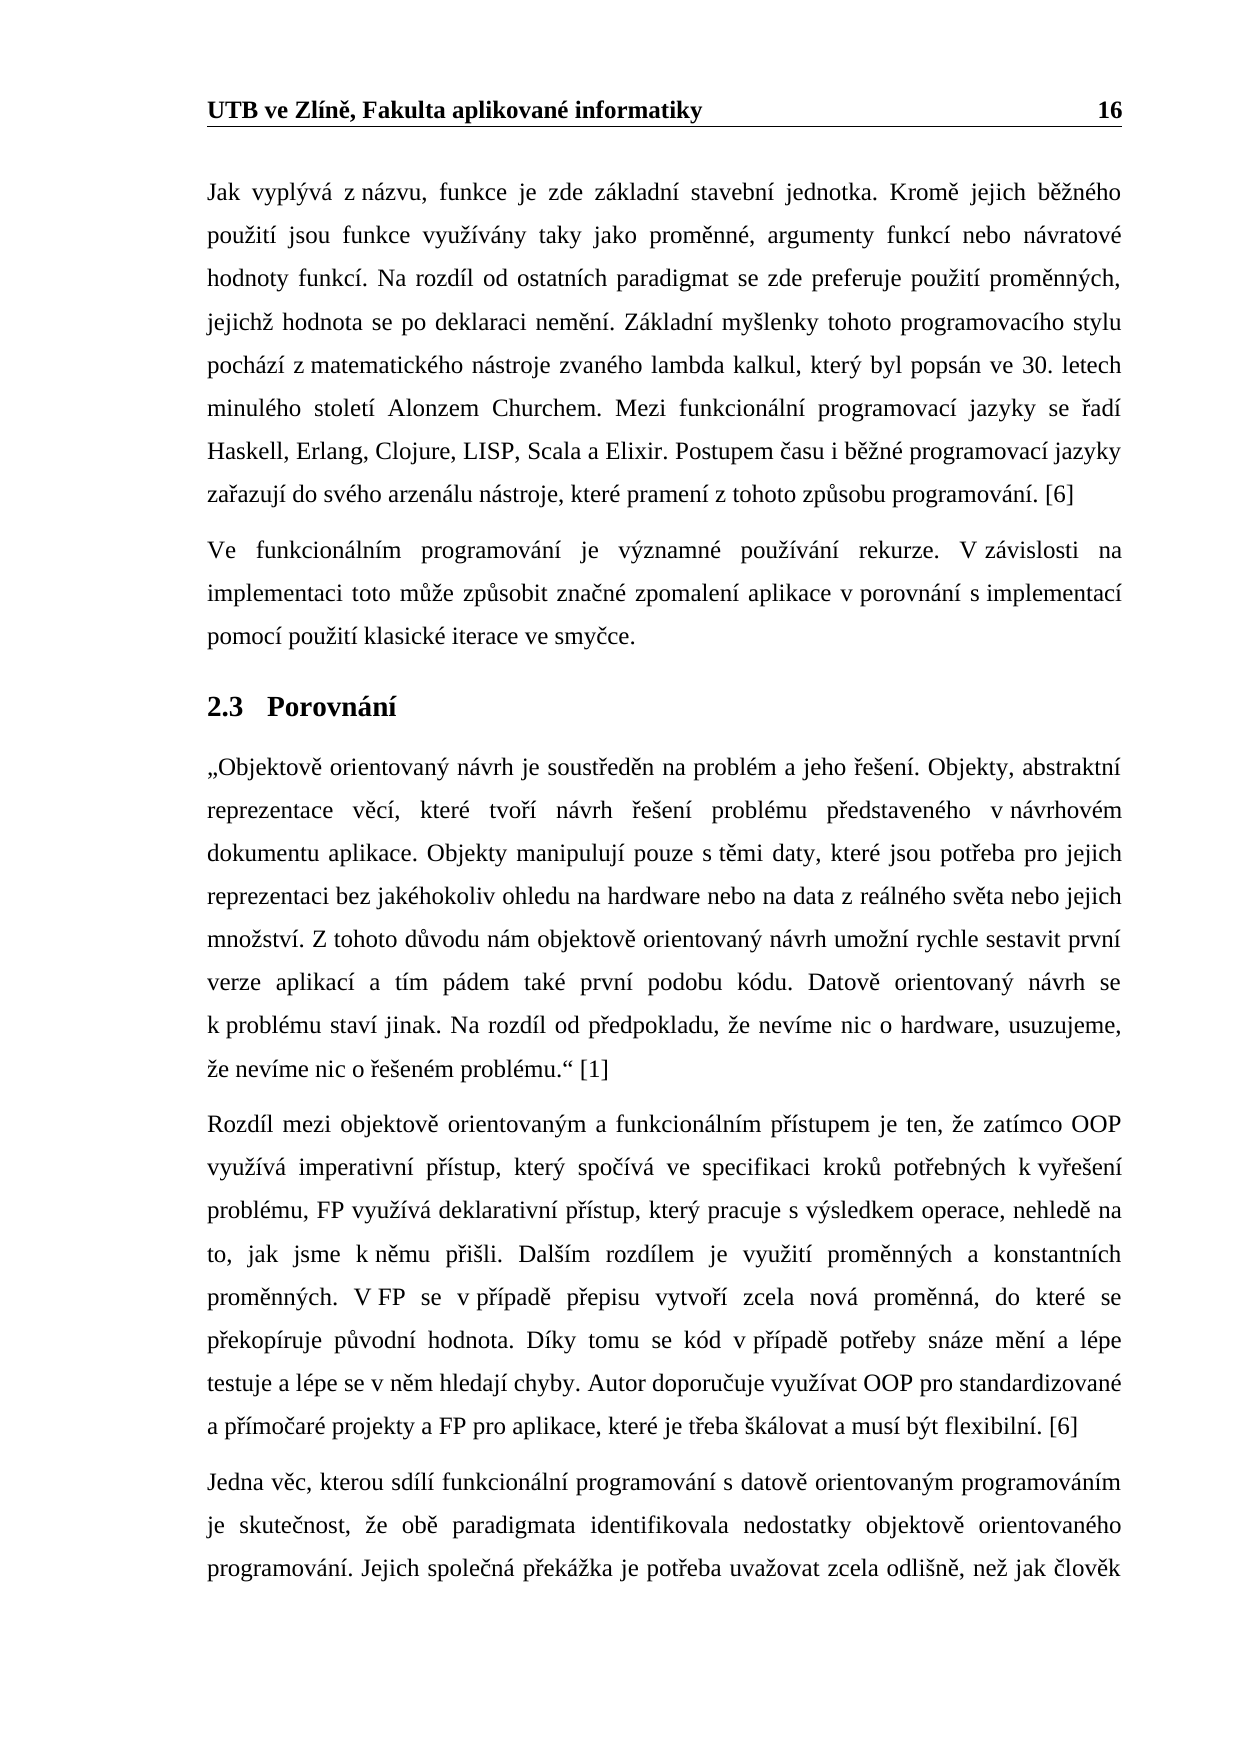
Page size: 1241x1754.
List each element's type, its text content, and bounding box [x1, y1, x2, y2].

text Ve funkcionálním programování je významné používání rekurze. V závislosti na implementaci toto může způsobit značné zpomalení aplikace v porovnání s implementací pomocí použití klasické iterace ve smyčce. [207, 535, 1122, 650]
text Rozdíl mezi objektově orientovaným a funkcionálním přístupem je ten, že zatímco OOP využívá imperativní přístup, který spočívá ve specifikaci kroků potřebných k vyřešení problému, FP využívá deklarativní přístup, který pracuje s výsledkem operace, nehledě na to, jak jsme k němu přišli. Dalším rozdílem je využití proměnných a konstantních proměnných. V FP se v případě přepisu vytvoří zcela nová proměnná, do které se překopíruje původní hodnota. Díky tomu se kód v případě potřeby snáze mění a lépe testuje a lépe se v něm hledají chyby. Autor doporučuje využívat OOP pro standardizované a přímočaré projekty a FP pro aplikace, které je třeba škálovat a musí být flexibilní. [6] [207, 1109, 1122, 1440]
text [207, 1467, 1122, 1582]
text Jak vyplývá z názvu, funkce je zde základní stavební jednotka. Kromě jejich běžného použití jsou funkce využívány taky jako proměnné, argumenty funkcí nebo návratové hodnoty funkcí. Na rozdíl od ostatních paradigmat se zde preferuje použití proměnných, jejichž hodnota se po deklaraci nemění. Základní myšlenky tohoto programovacího stylu pochází z matematického nástroje zvaného lambda kalkul, který byl popsán ve 30. letech minulého století Alonzem Churchem. Mezi funkcionální programovací jazyky se řadí Haskell, Erlang, Clojure, LISP, Scala a Elixir. Postupem času i běžné programovací jazyky zařazují do svého arzenálu nástroje, které pramení z tohoto způsobu programování. [6] [207, 177, 1122, 508]
text „Objektově orientovaný návrh je soustředěn na problém a jeho řešení. Objekty, abstraktní reprezentace věcí, které tvoří návrh řešení problému představeného v návrhovém dokumentu aplikace. Objekty manipulují pouze s těmi daty, které jsou potřeba pro jejich reprezentaci bez jakéhokoliv ohledu na hardware nebo na data z reálného světa nebo jejich množství. Z tohoto důvodu nám objektově orientovaný návrh umožní rychle sestavit první verze aplikací a tím pádem také první podobu kódu. Datově orientovaný návrh se k problému staví jinak. Na rozdíl od předpokladu, že nevíme nic o hardware, usuzujeme, že nevíme nic o řešeném problému.“ [1] [207, 752, 1122, 1082]
subtitle Porovnání [207, 689, 1122, 723]
